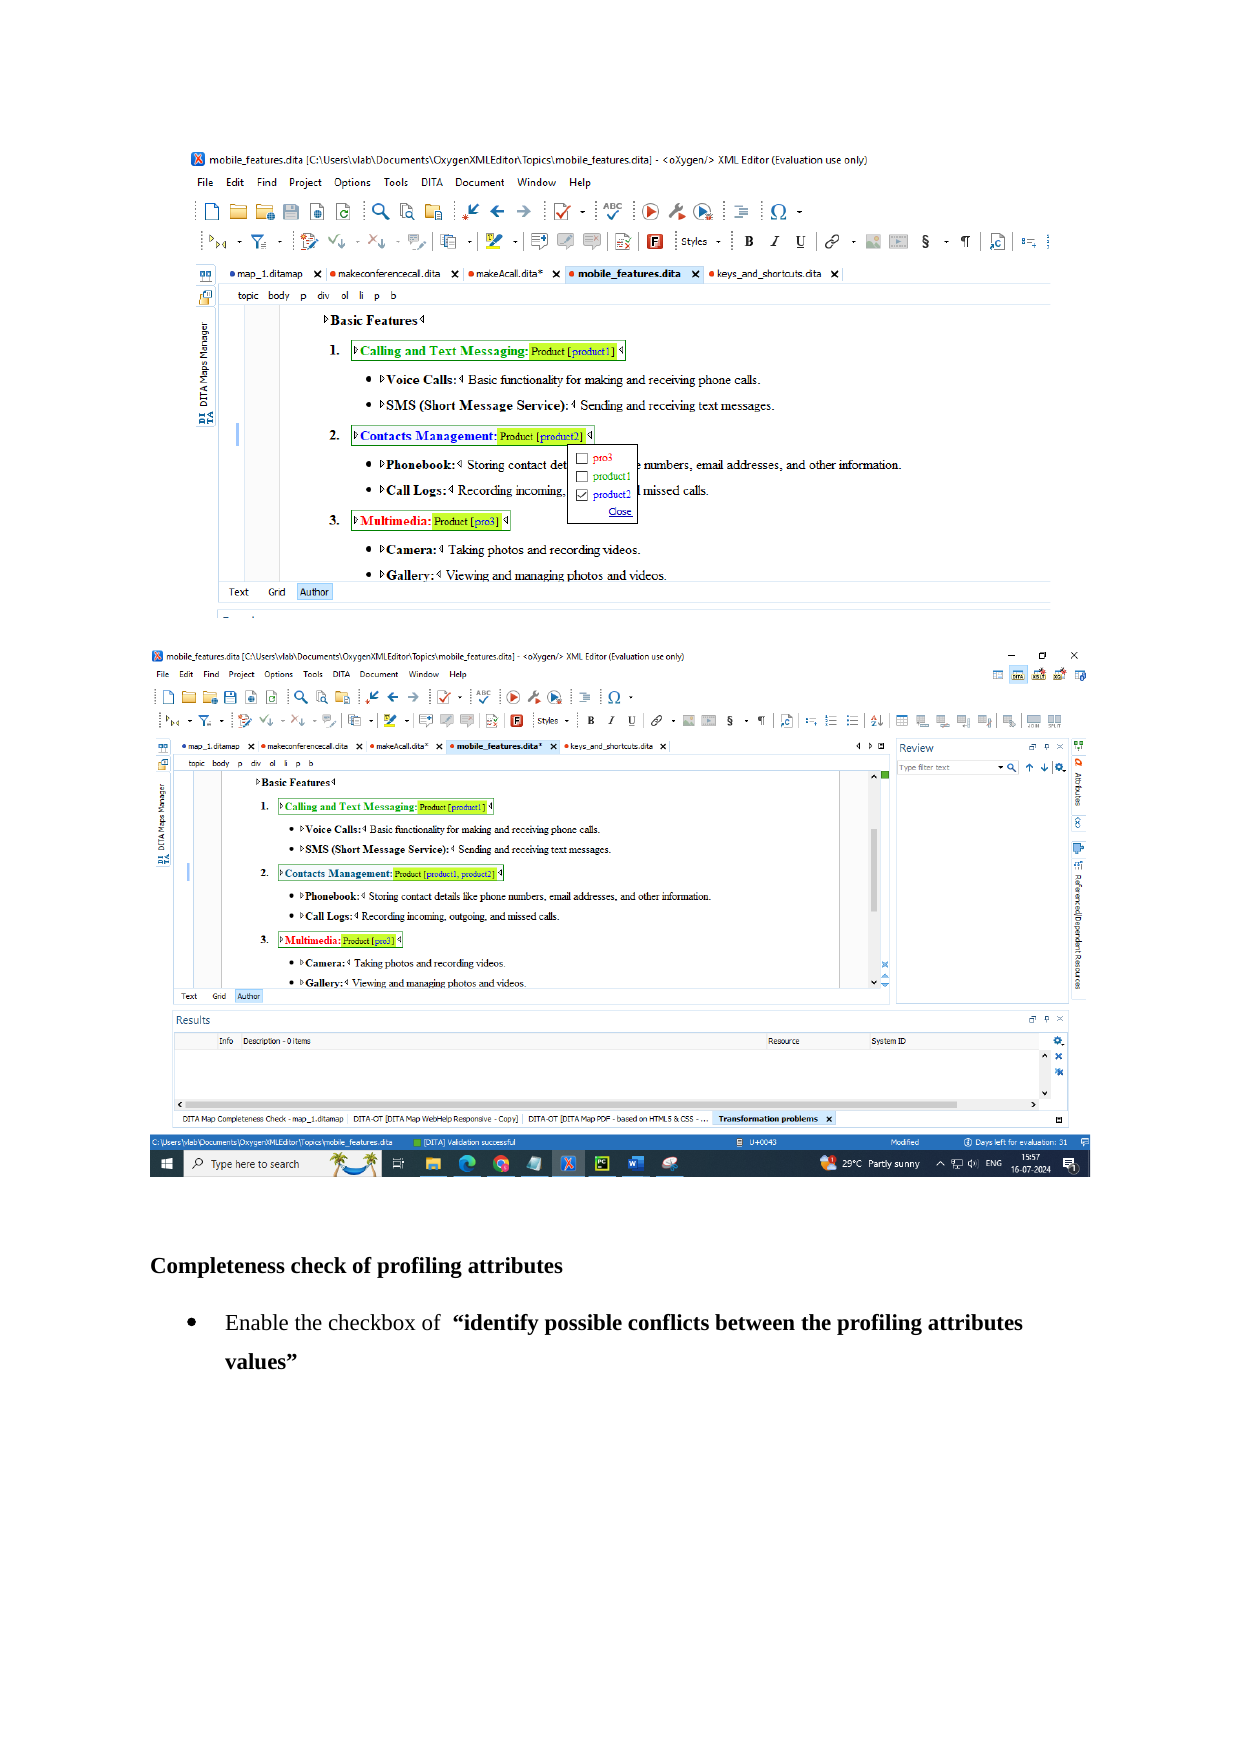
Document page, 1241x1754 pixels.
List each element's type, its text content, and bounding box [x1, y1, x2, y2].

picture [150, 648, 1091, 1177]
text Completeness check of profiling attributes [150, 1252, 1090, 1279]
picture [189, 150, 1051, 618]
list Enable the checkbox of “identify possible conflicts between the profiling attributes values” [187, 1309, 1090, 1374]
